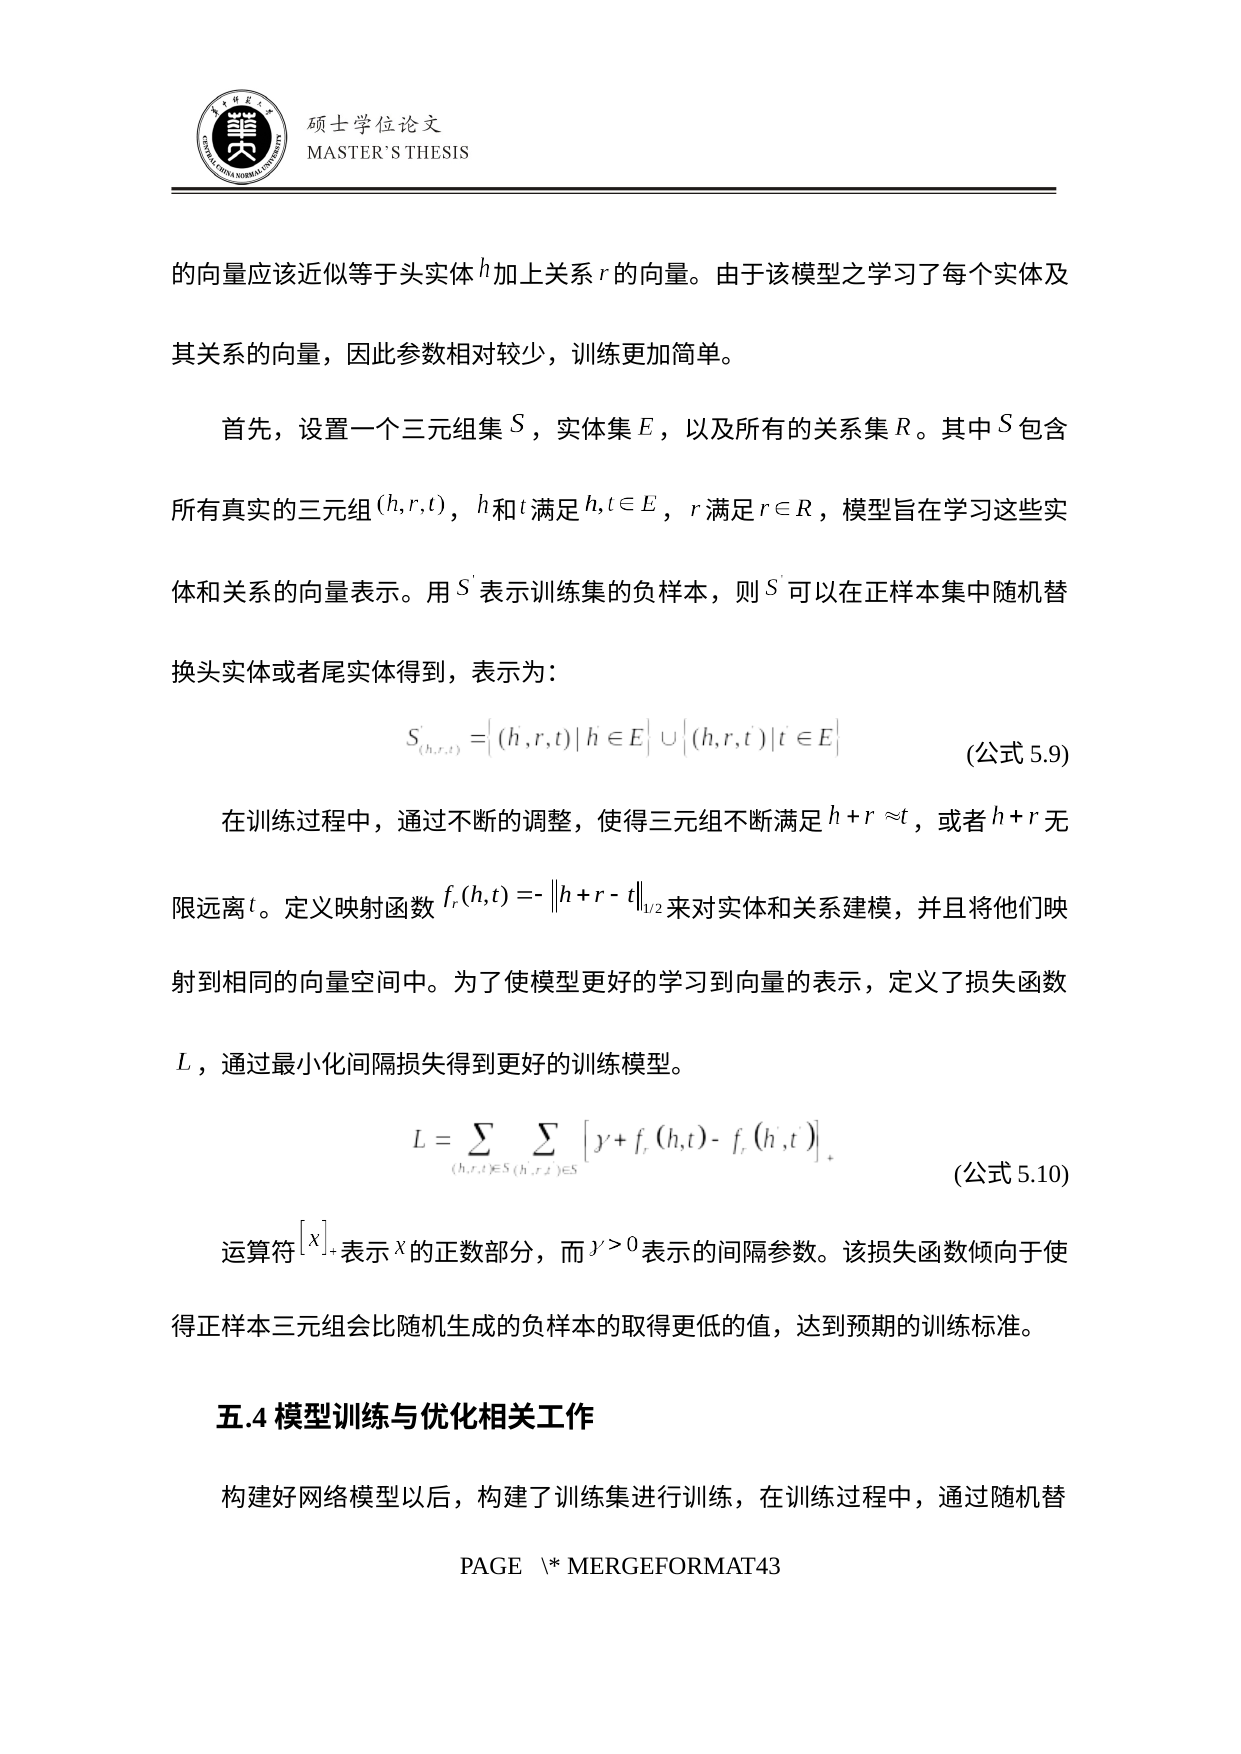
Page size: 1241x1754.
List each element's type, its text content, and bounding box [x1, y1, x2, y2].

text 运算符表示的正数部分，而表示的间隔参数。该损失函数倾向于使得正样本三元组会比随机生成的负样本的取得更低的值，达到预期的训练标准。 [171, 1210, 1069, 1357]
picture [171, 88, 1057, 194]
text (公式5.10) [171, 1104, 1069, 1201]
text 首先，设置一个三元组集，实体集，以及所有的关系集。其中包含所有真实的三元组，和满足，满足，模型旨在学习这些实体和关系的向量表示。用表示训练集的负样本，则可以在正样本集中随机替换头实体或者尾实体得到，表示为： [171, 394, 1069, 703]
text (公式5.9) [171, 712, 1069, 777]
text 在训练过程中，通过不断的调整，使得三元组不断满足，或者无限远离。定义映射函数来对实体和关系建模，并且将他们映射到相同的向量空间中。为了使模型更好的学习到向量的表示，定义了损失函数，通过最小化间隔损失得到更好的训练模型。 [171, 786, 1069, 1095]
subtitle 模型训练与优化相关工作 [216, 1382, 1069, 1447]
